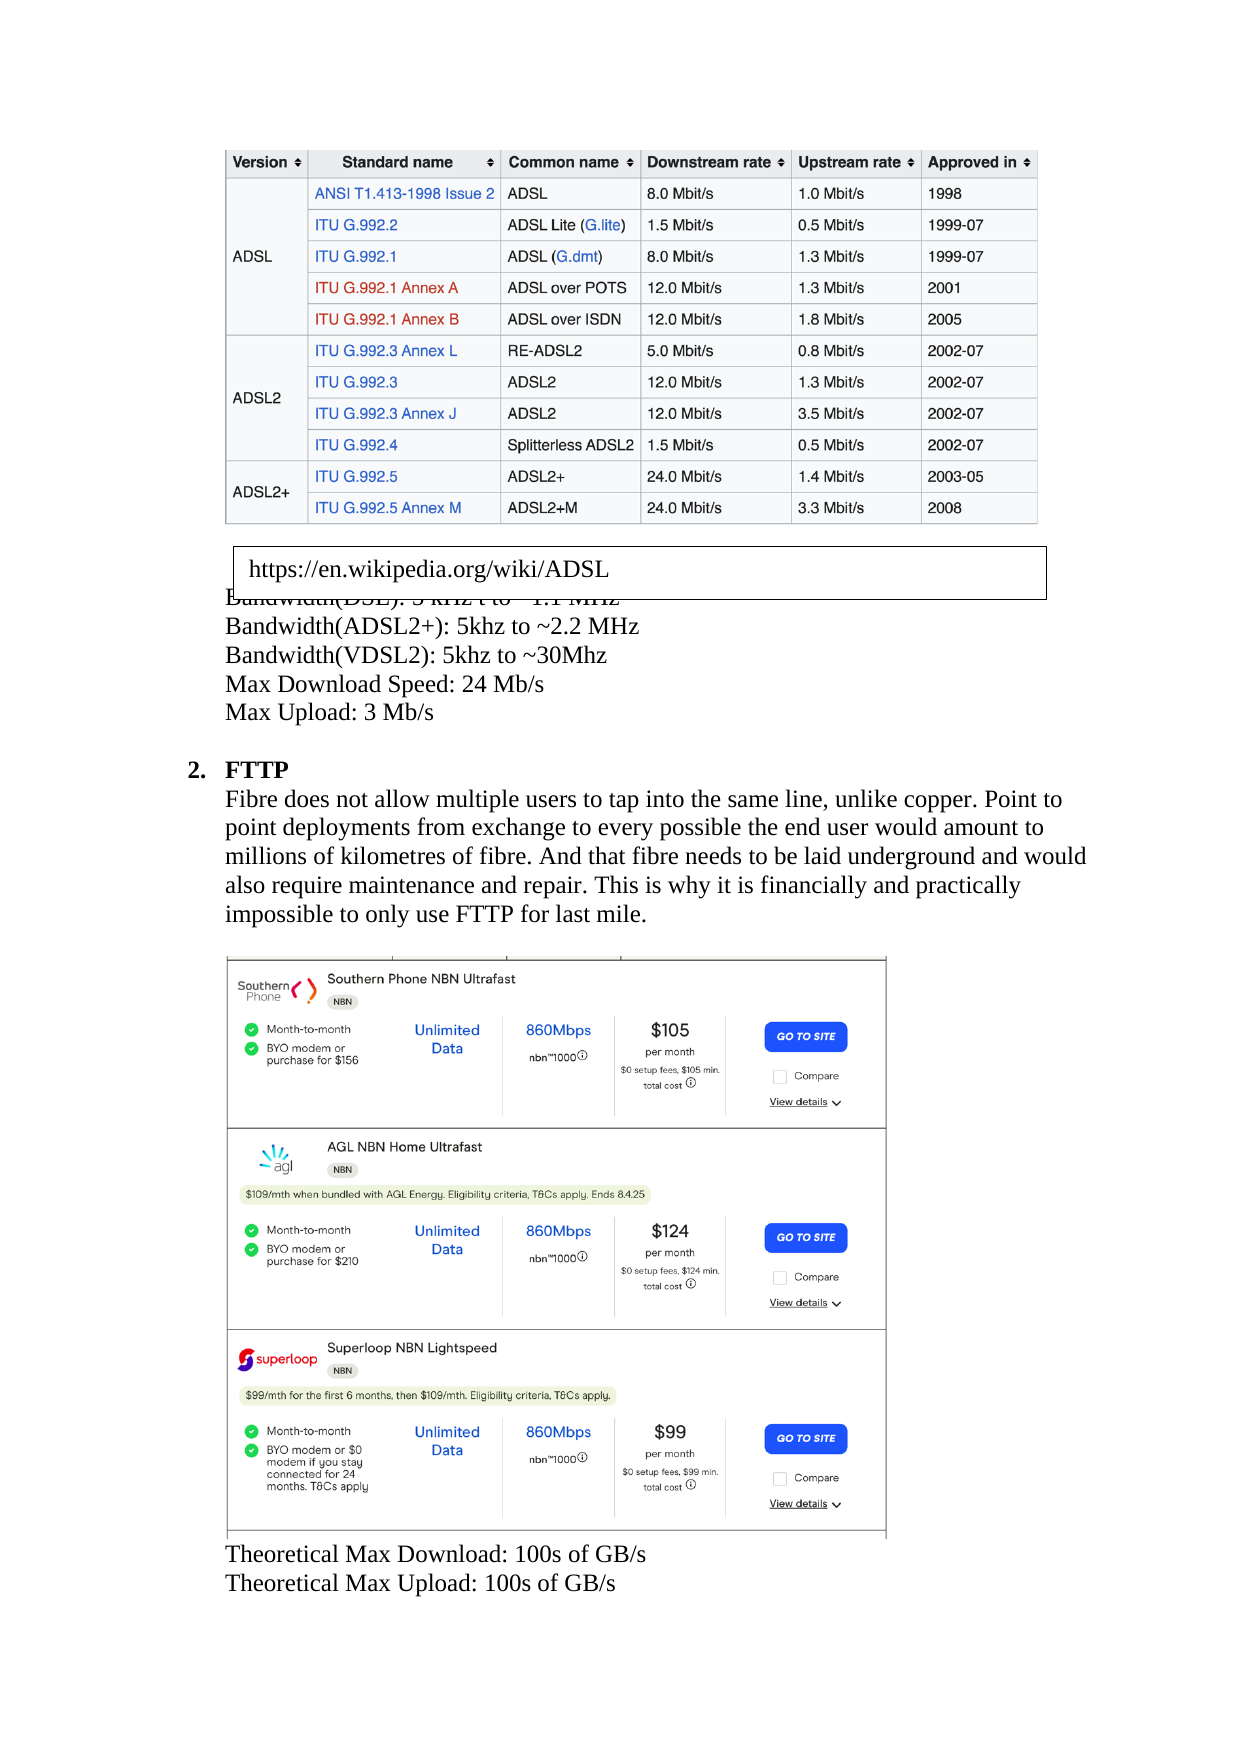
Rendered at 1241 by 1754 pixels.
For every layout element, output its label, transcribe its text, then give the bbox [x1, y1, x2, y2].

list Max Download Speed: 24 Mb/s [225, 669, 1090, 697]
picture [225, 150, 1038, 525]
text Theoretical Max Upload: 100s of GB/s [225, 1568, 1090, 1596]
list Bandwidth(ADSL2+): 5khz to ~2.2 MHz [225, 611, 1090, 640]
list FTTP [187, 755, 1090, 784]
list Bandwidth(DSL): 5 kHz t to ~1.1 MHz [225, 582, 1090, 611]
list Max Upload: 3 Mb/s [225, 697, 1090, 726]
list Fibre does not allow multiple users to tap into the same line, unlike copper. Point to point deployments from exchange to every possible the end user would amount to millions of kilometres of fibre. And that fibre needs to be laid underground and would also require maintenance and repair. This is why it is financially and practically impossible to only use FTTP for last mile. [225, 784, 1090, 927]
picture [225, 956, 889, 1539]
text Theoretical Max Download: 100s of GB/s [225, 1539, 1090, 1568]
list Bandwidth(VDSL2): 5khz to ~30Mhz [225, 640, 1090, 669]
